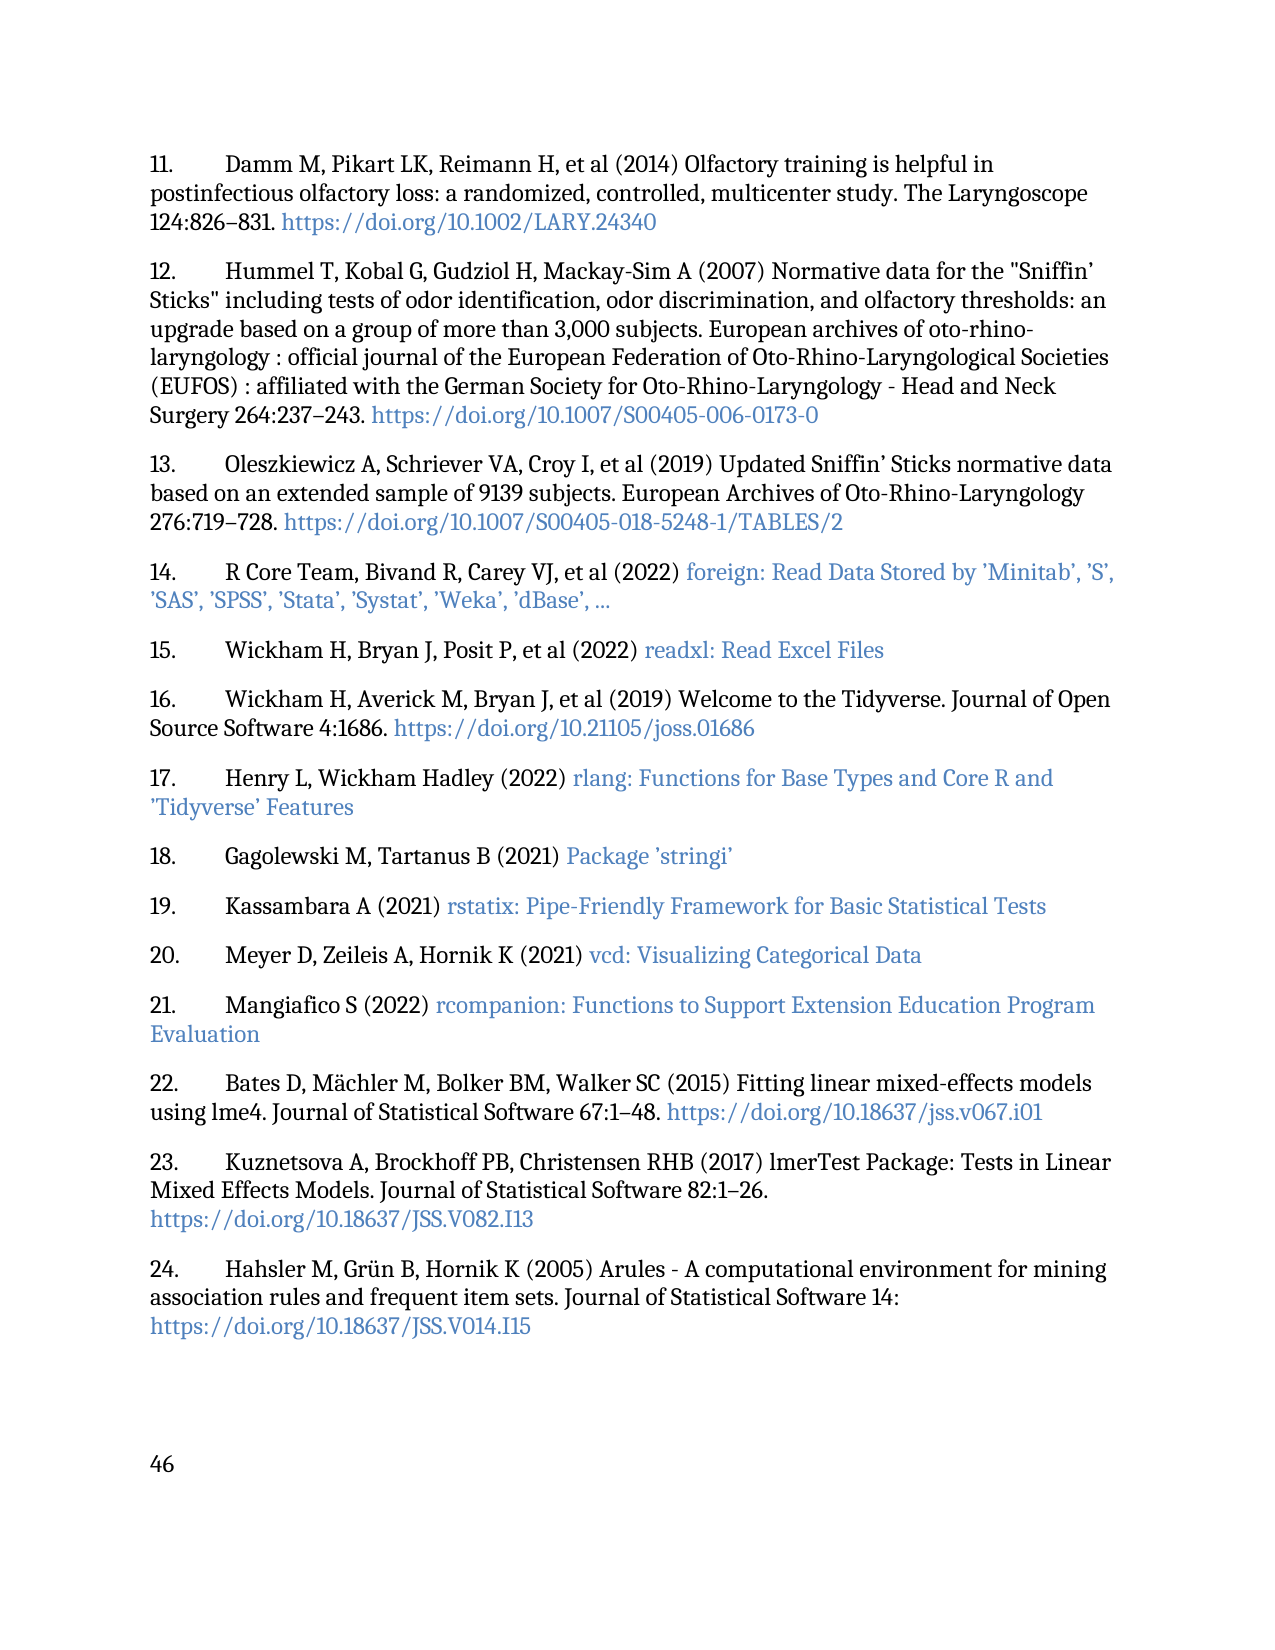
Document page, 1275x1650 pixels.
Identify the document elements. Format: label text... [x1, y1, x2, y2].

text 21. Mangiafico S (2022) rcompanion: Functions to Support Extension Education Program Evaluation [150, 991, 1125, 1048]
text 14. R Core Team, Bivand R, Carey VJ, et al (2022) foreign: Read Data Stored by ’Minitab’, ’S’, ’SAS’, ’SPSS’, ’Stata’, ’Systat’, ’Weka’, ’dBase’, ... [150, 557, 1125, 615]
text 19. Kassambara A (2021) rstatix: Pipe-Friendly Framework for Basic Statistical Tests [150, 892, 1125, 920]
text 17. Henry L, Wickham Hadley (2022) rlang: Functions for Base Types and Core R and ’Tidyverse’ Features [150, 764, 1125, 821]
text 24. Hahsler M, Grün B, Hornik K (2005) Arules - A computational environment for mining association rules and frequent item sets. Journal of Statistical Software 14: https://doi.org/10.18637/JSS.V014.I15 [150, 1254, 1125, 1341]
text 11. Damm M, Pikart LK, Reimann H, et al (2014) Olfactory training is helpful in postinfectious olfactory loss: a randomized, controlled, multicenter study. The Laryngoscope 124:826–831. https://doi.org/10.1002/LARY.24340 [150, 150, 1125, 236]
text 20. Meyer D, Zeileis A, Hornik K (2021) vcd: Visualizing Categorical Data [150, 941, 1125, 970]
text 22. Bates D, Mächler M, Bolker BM, Walker SC (2015) Fitting linear mixed-effects models using lme4. Journal of Statistical Software 67:1–48. https://doi.org/10.18637/jss.v067.i01 [150, 1069, 1125, 1127]
text 13. Oleszkiewicz A, Schriever VA, Croy I, et al (2019) Updated Sniffin’ Sticks normative data based on an extended sample of 9139 subjects. European Archives of Oto-Rhino-Laryngology 276:719–728. https://doi.org/10.1007/S00405-018-5248-1/TABLES/2 [150, 450, 1125, 537]
text 23. Kuznetsova A, Brockhoff PB, Christensen RHB (2017) lmerTest Package: Tests in Linear Mixed Effects Models. Journal of Statistical Software 82:1–26. https://doi.org/10.18637/JSS.V082.I13 [150, 1147, 1125, 1234]
text 18. Gagolewski M, Tartanus B (2021) Package ’stringi’ [150, 842, 1125, 871]
text 15. Wickham H, Bryan J, Posit P, et al (2022) readxl: Read Excel Files [150, 636, 1125, 664]
text 12. Hummel T, Kobal G, Gudziol H, Mackay-Sim A (2007) Normative data for the "Sniffin’ Sticks" including tests of odor identification, odor discrimination, and olfactory thresholds: an upgrade based on a group of more than 3,000 subjects. European archives of oto-rhino-laryngology : official journal of the European Federation of Oto-Rhino-Laryngological Societies (EUFOS) : affiliated with the German Society for Oto-Rhino-Laryngology - Head and Neck Surgery 264:237–243. https://doi.org/10.1007/S00405-006-0173-0 [150, 257, 1125, 429]
text 16. Wickham H, Averick M, Bryan J, et al (2019) Welcome to the Tidyverse. Journal of Open Source Software 4:1686. https://doi.org/10.21105/joss.01686 [150, 685, 1125, 743]
